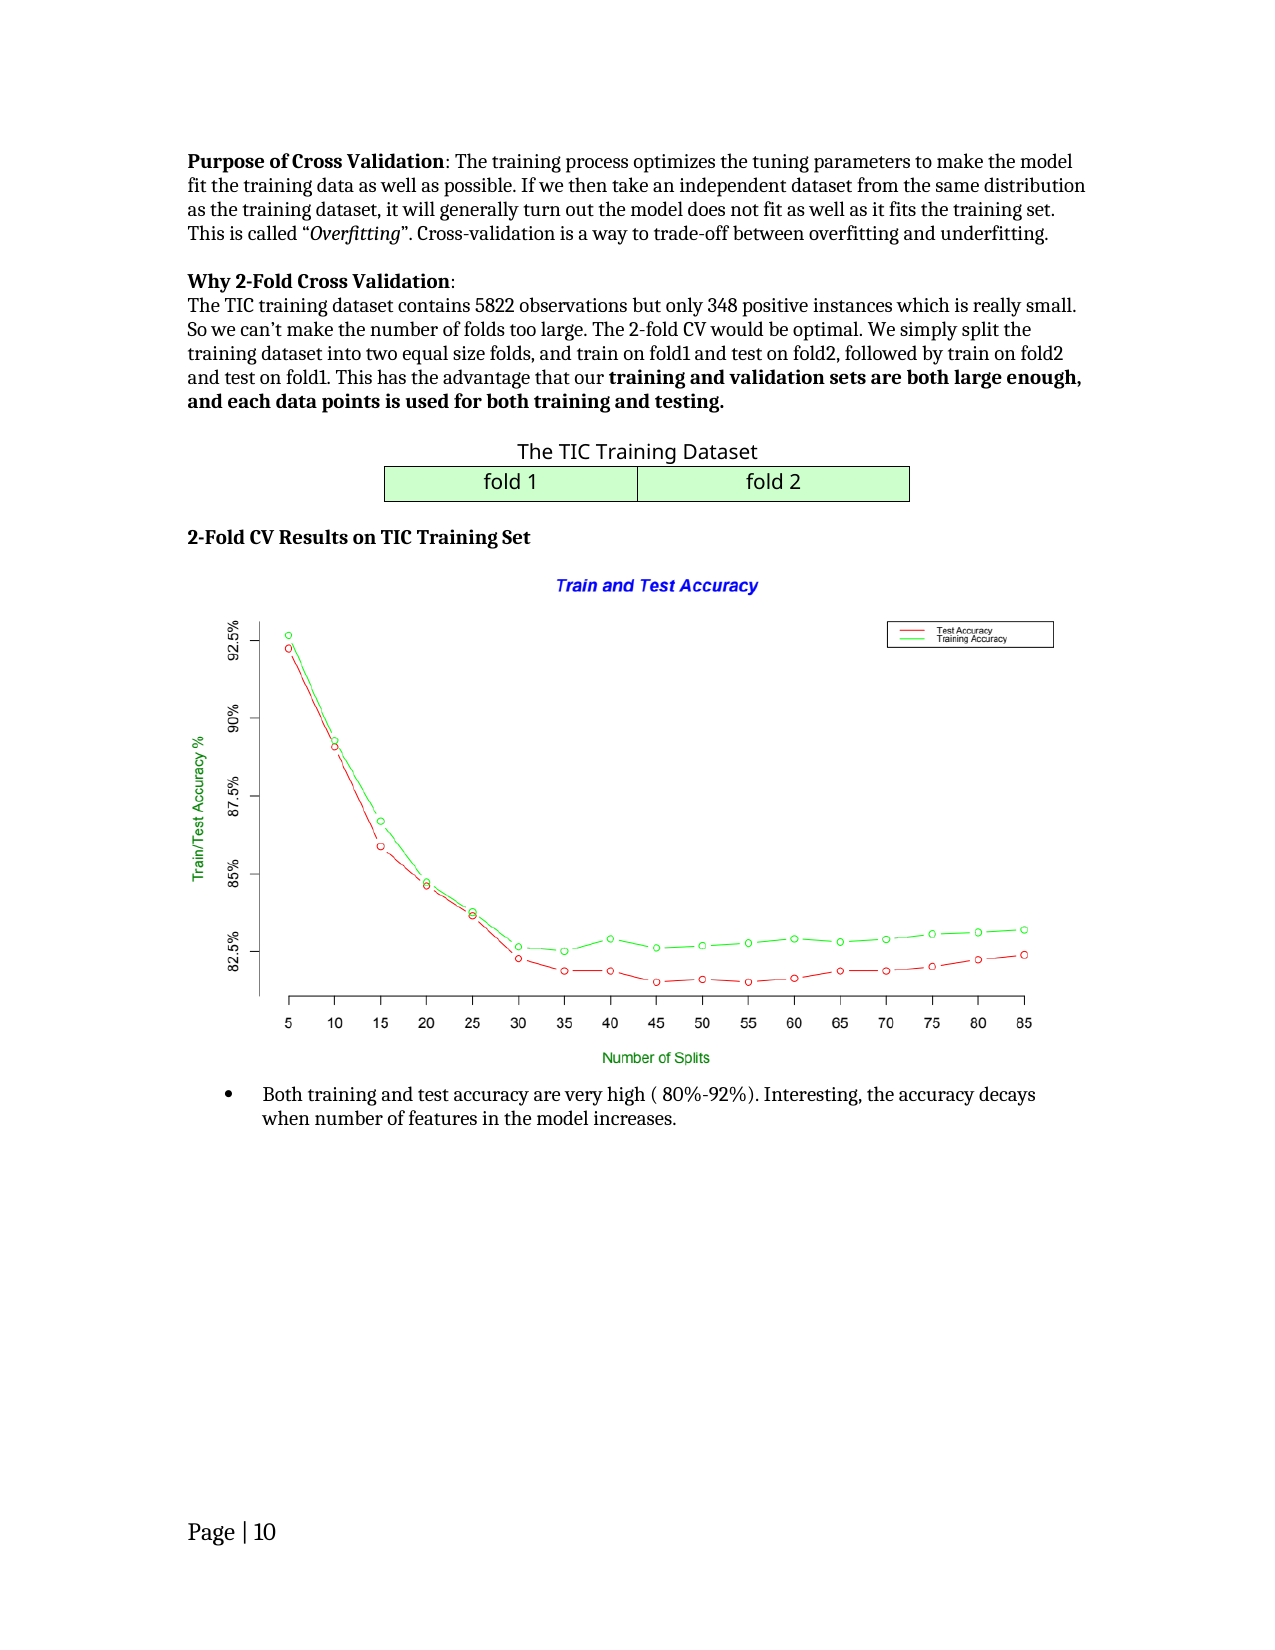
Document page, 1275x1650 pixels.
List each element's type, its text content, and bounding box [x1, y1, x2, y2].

table_header fold 1 [385, 467, 637, 501]
table_header fold 2 [638, 467, 909, 501]
text The TIC Training Dataset [187, 437, 1087, 466]
text The TIC training dataset contains 5822 observations but only 348 positive instances which is really small. So we can’t make the number of folds too large. The 2-fold CV would be optimal. We simply split the training dataset into two equal size folds, and train on fold1 and test on fold2, followed by train on fold2 and test on fold1. This has the advantage that our training and validation sets are both large enough, and each data points is used for both training and testing. [187, 294, 1087, 413]
text Purpose of Cross Validation: The training process optimizes the tuning parameters to make the model fit the training data as well as possible. If we then take an independent dataset from the same distribution as the training dataset, it will generally turn out the model does not fit as well as it fits the training set. This is called “Overfitting”. Cross-validation is a way to trade-off between overfitting and underfitting. [187, 150, 1087, 246]
list Both training and test accuracy are very high ( 80%-92%). Interesting, the accuracy decays when number of features in the model increases. [225, 1082, 1087, 1130]
text 2-Fold CV Results on TIC Training Set [187, 526, 1087, 1082]
text Why 2-Fold Cross Validation: [187, 270, 1087, 294]
